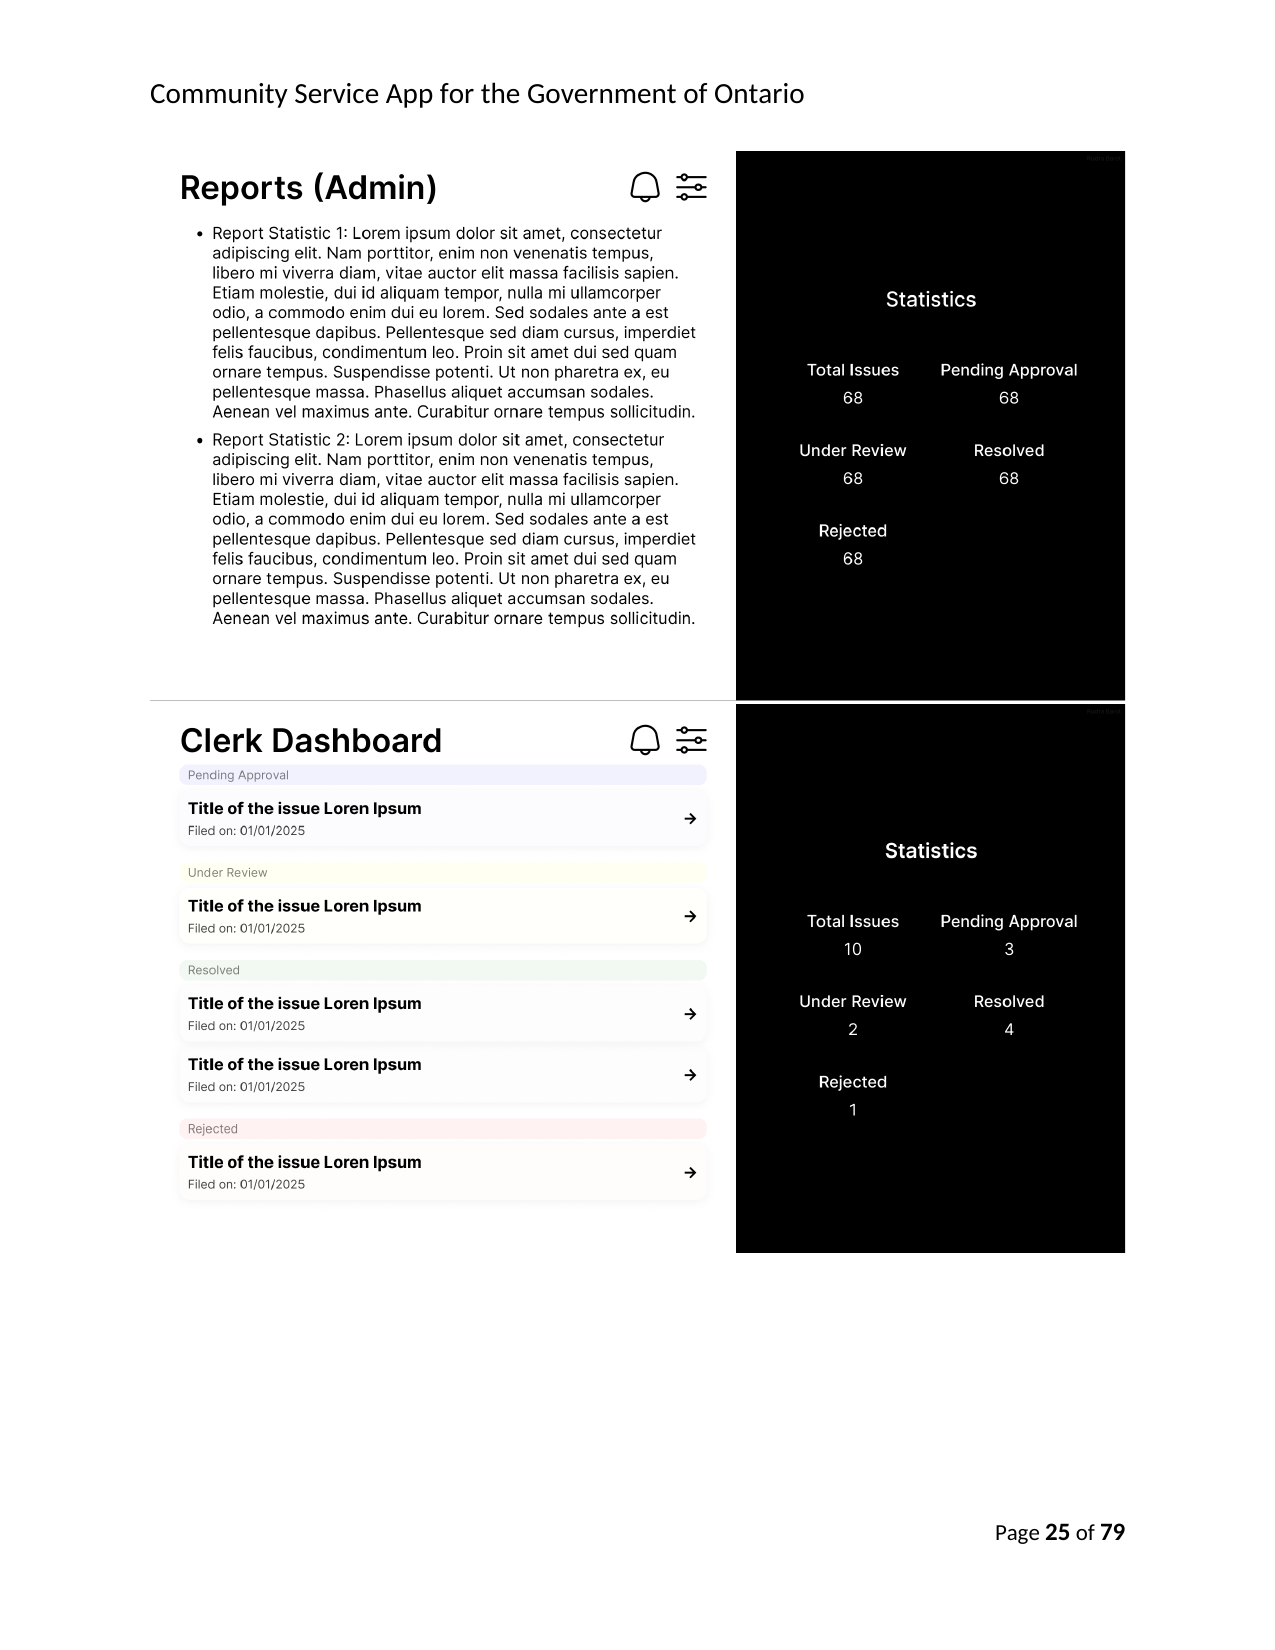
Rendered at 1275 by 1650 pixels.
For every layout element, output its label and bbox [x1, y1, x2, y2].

picture [150, 704, 1125, 1253]
picture [150, 151, 1125, 702]
